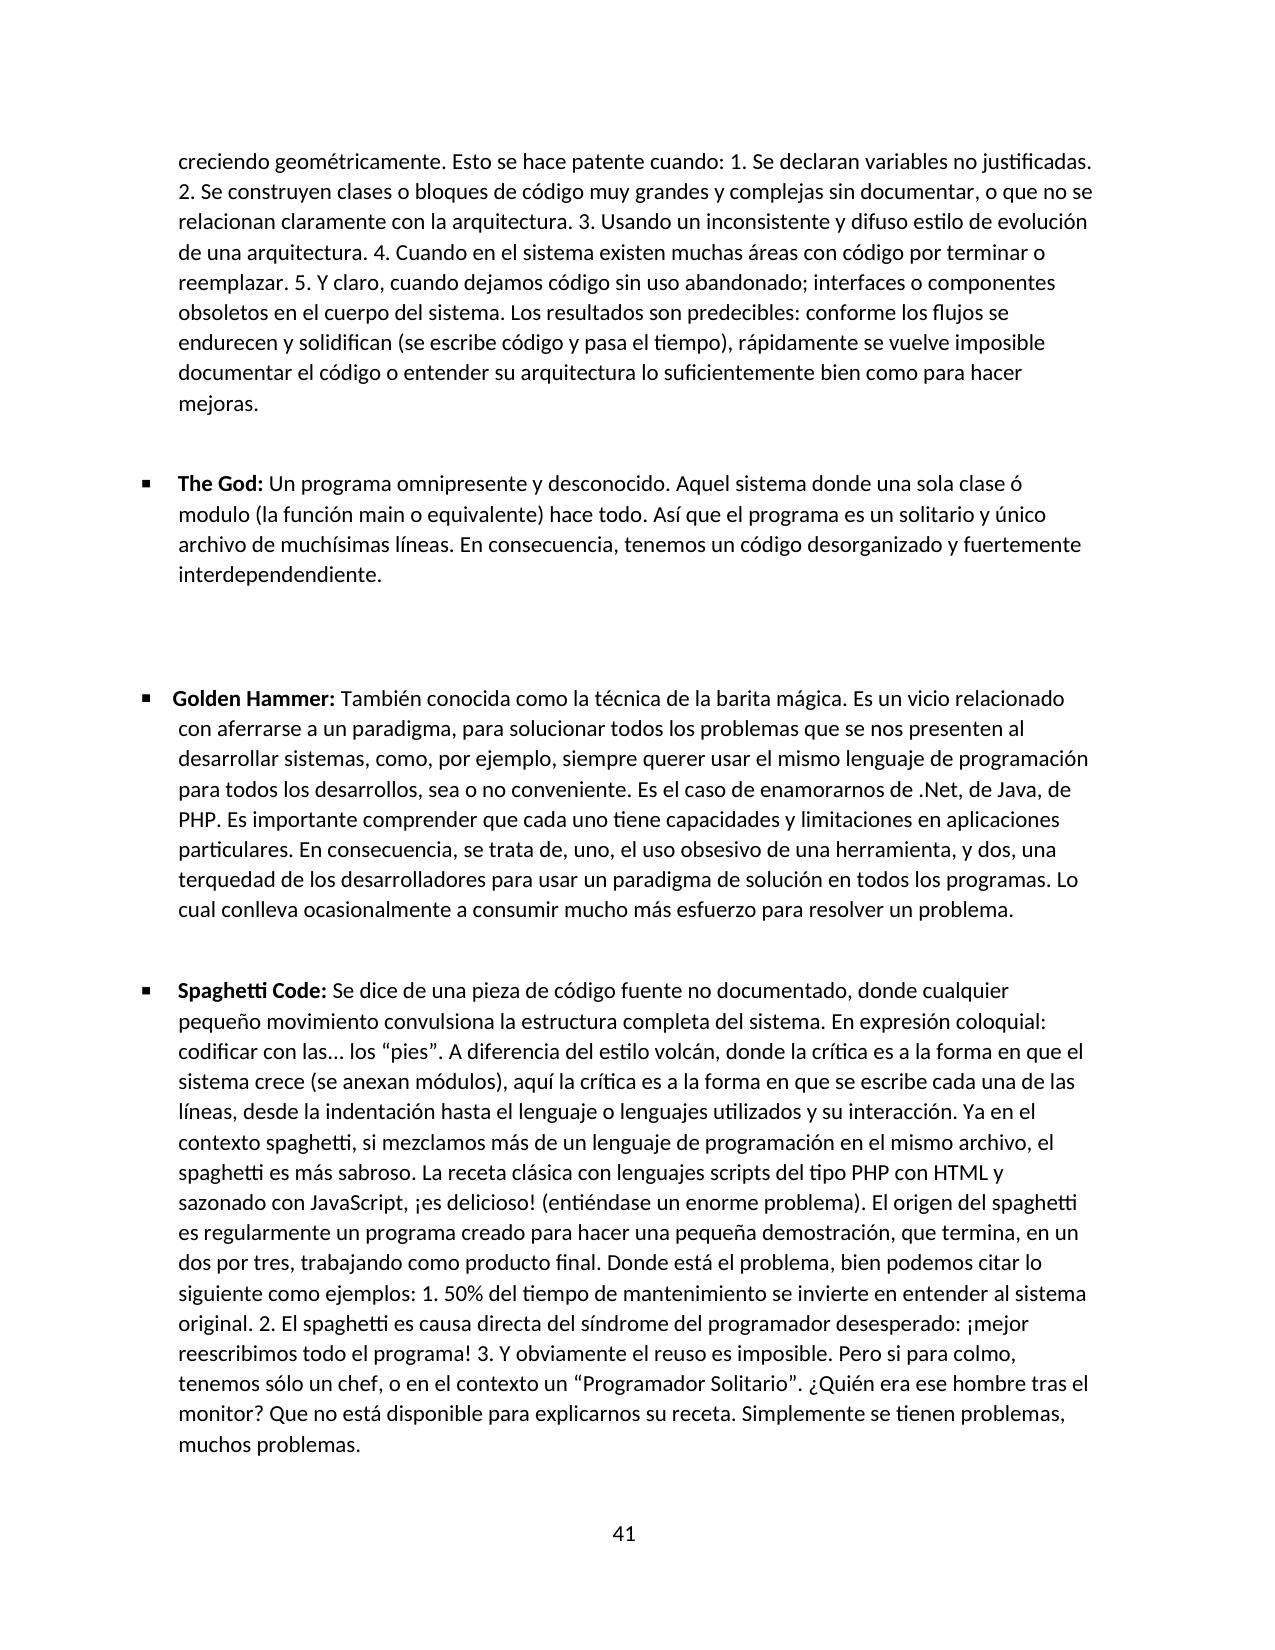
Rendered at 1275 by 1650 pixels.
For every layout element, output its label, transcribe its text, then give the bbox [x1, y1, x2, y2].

list Spaghetti Code: Se dice de una pieza de código fuente no documentado, donde cualquier pequeño movimiento convulsiona la estructura completa del sistema. En expresión coloquial: codificar con las... los “pies”. A diferencia del estilo volcán, donde la crítica es a la forma en que el sistema crece (se anexan módulos), aquí la crítica es a la forma en que se escribe cada una de las líneas, desde la indentación hasta el lenguaje o lenguajes utilizados y su interacción. Ya en el contexto spaghetti, si mezclamos más de un lenguaje de programación en el mismo archivo, el spaghetti es más sabroso. La receta clásica con lenguajes scripts del tipo PHP con HTML y sazonado con JavaScript, ¡es delicioso! (entiéndase un enorme problema). El origen del spaghetti es regularmente un programa creado para hacer una pequeña demostración, que termina, en un dos por tres, trabajando como producto final. Donde está el problema, bien podemos citar lo siguiente como ejemplos: 1. 50% del tiempo de mantenimiento se invierte en entender al sistema original. 2. El spaghetti es causa directa del síndrome del programador desesperado: ¡mejor reescribimos todo el programa! 3. Y obviamente el reuso es imposible. Pero si para colmo, tenemos sólo un chef, o en el contexto un “Programador Solitario”. ¿Quién era ese hombre tras el monitor? Que no está disponible para explicarnos su receta. Simplemente se tienen problemas, muchos problemas. [141, 977, 1098, 1458]
list The God: Un programa omnipresente y desconocido. Aquel sistema donde una sola clase ó modulo (la función main o equivalente) hace todo. Así que el programa es un solitario y único archivo de muchísimas líneas. En consecuencia, tenemos un código desorganizado y fuertemente interdependendiente. [141, 469, 1098, 588]
list Golden Hammer: También conocida como la técnica de la barita mágica. Es un vicio relacionado con aferrarse a un paradigma, para solucionar todos los problemas que se nos presenten al desarrollar sistemas, como, por ejemplo, siempre querer usar el mismo lenguaje de programación para todos los desarrollos, sea o no conveniente. Es el caso de enamorarnos de .Net, de Java, de PHP. Es importante comprender que cada uno tiene capacidades y limitaciones en aplicaciones particulares. En consecuencia, se trata de, uno, el uso obsesivo de una herramienta, y dos, una terquedad de los desarrolladores para usar un paradigma de solución en todos los programas. Lo cual conlleva ocasionalmente a consumir mucho más esfuerzo para resolver un problema. [141, 684, 1098, 924]
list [141, 147, 1098, 417]
